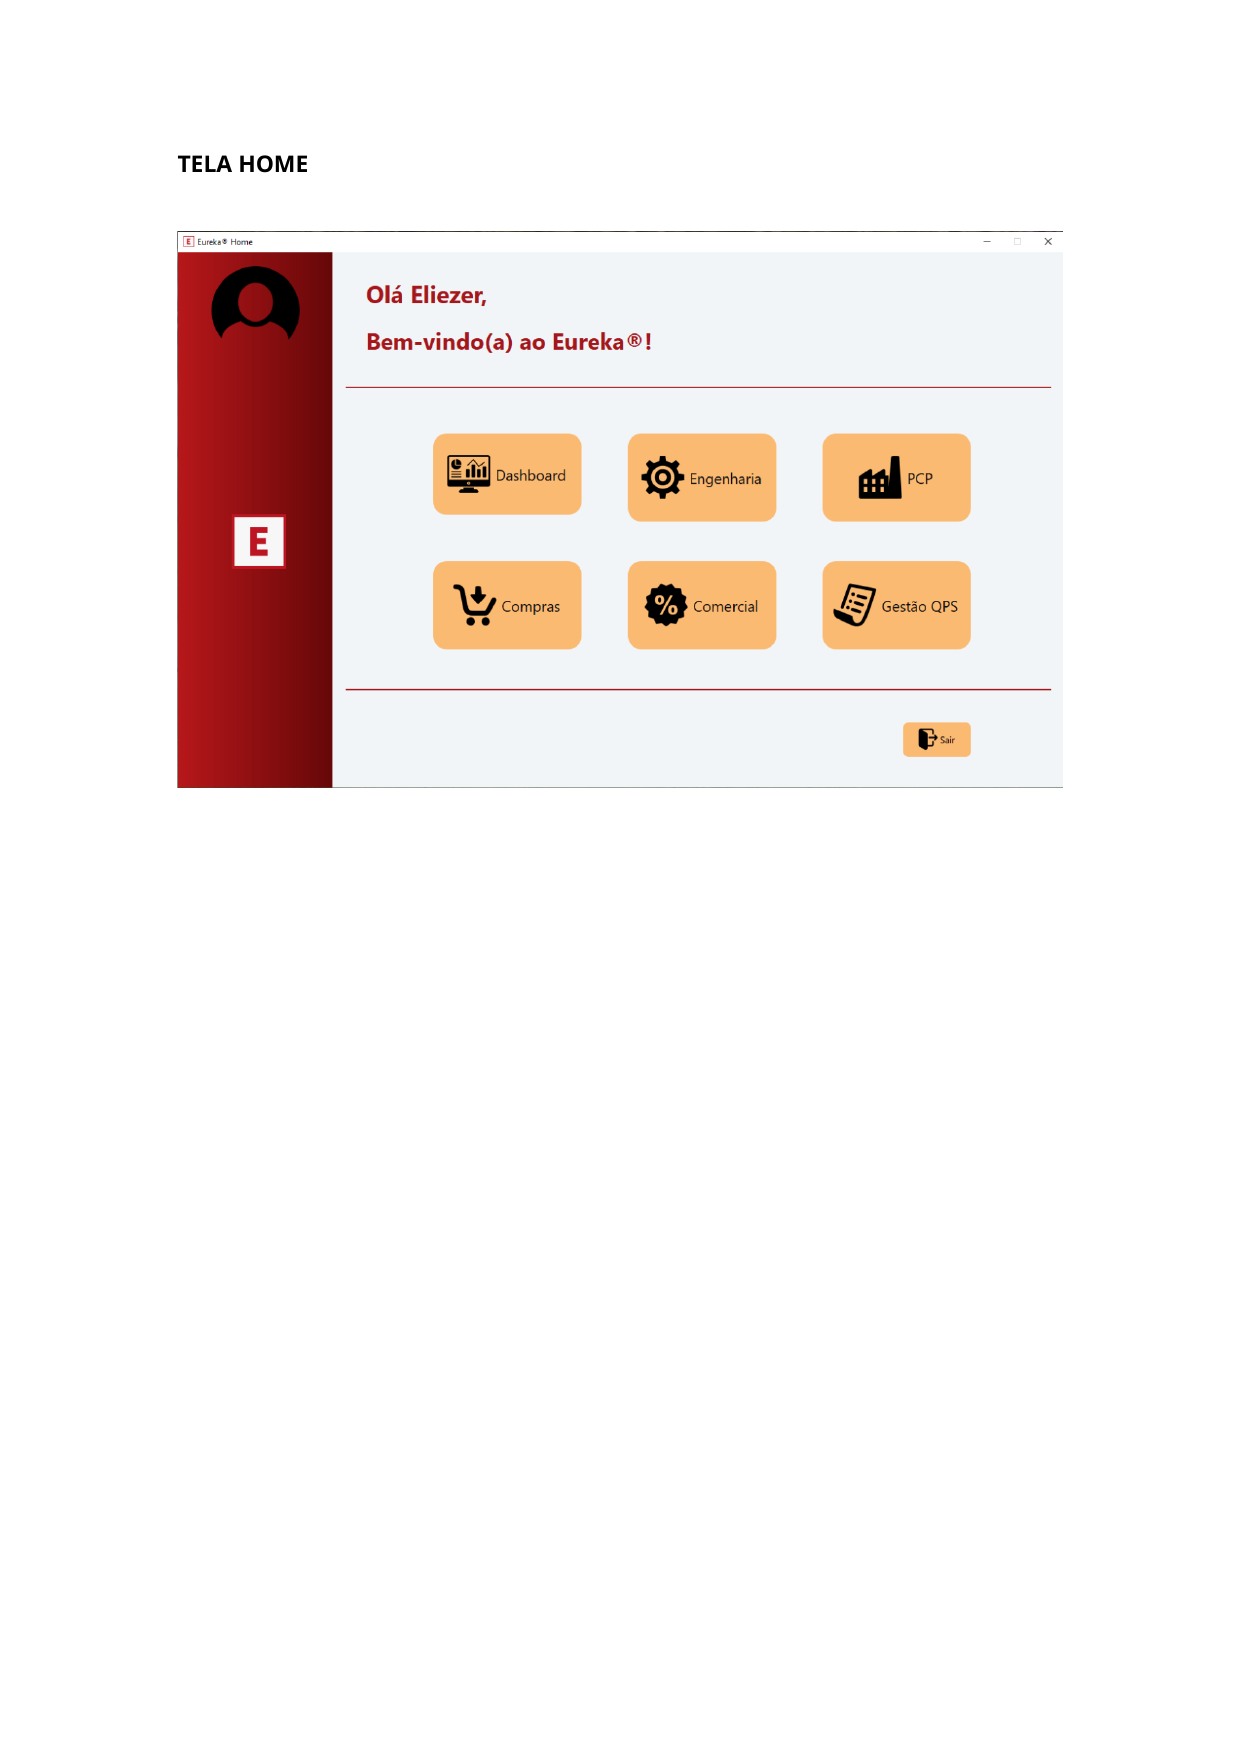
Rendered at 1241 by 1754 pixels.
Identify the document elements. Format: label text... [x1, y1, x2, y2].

text TELA HOME [177, 148, 1063, 179]
picture [177, 231, 1063, 788]
